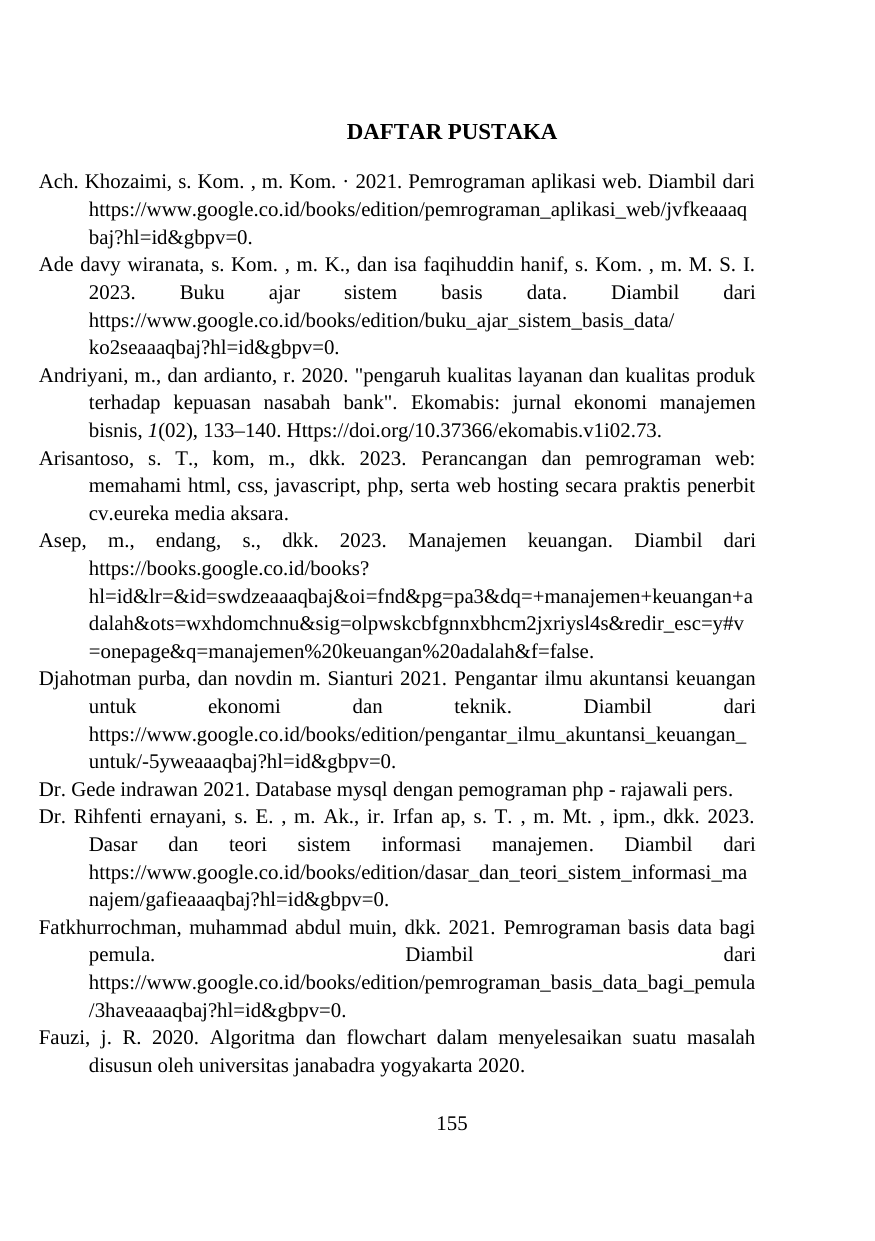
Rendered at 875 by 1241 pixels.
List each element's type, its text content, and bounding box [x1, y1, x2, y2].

subtitle Daftar Pustaka [148, 118, 756, 144]
